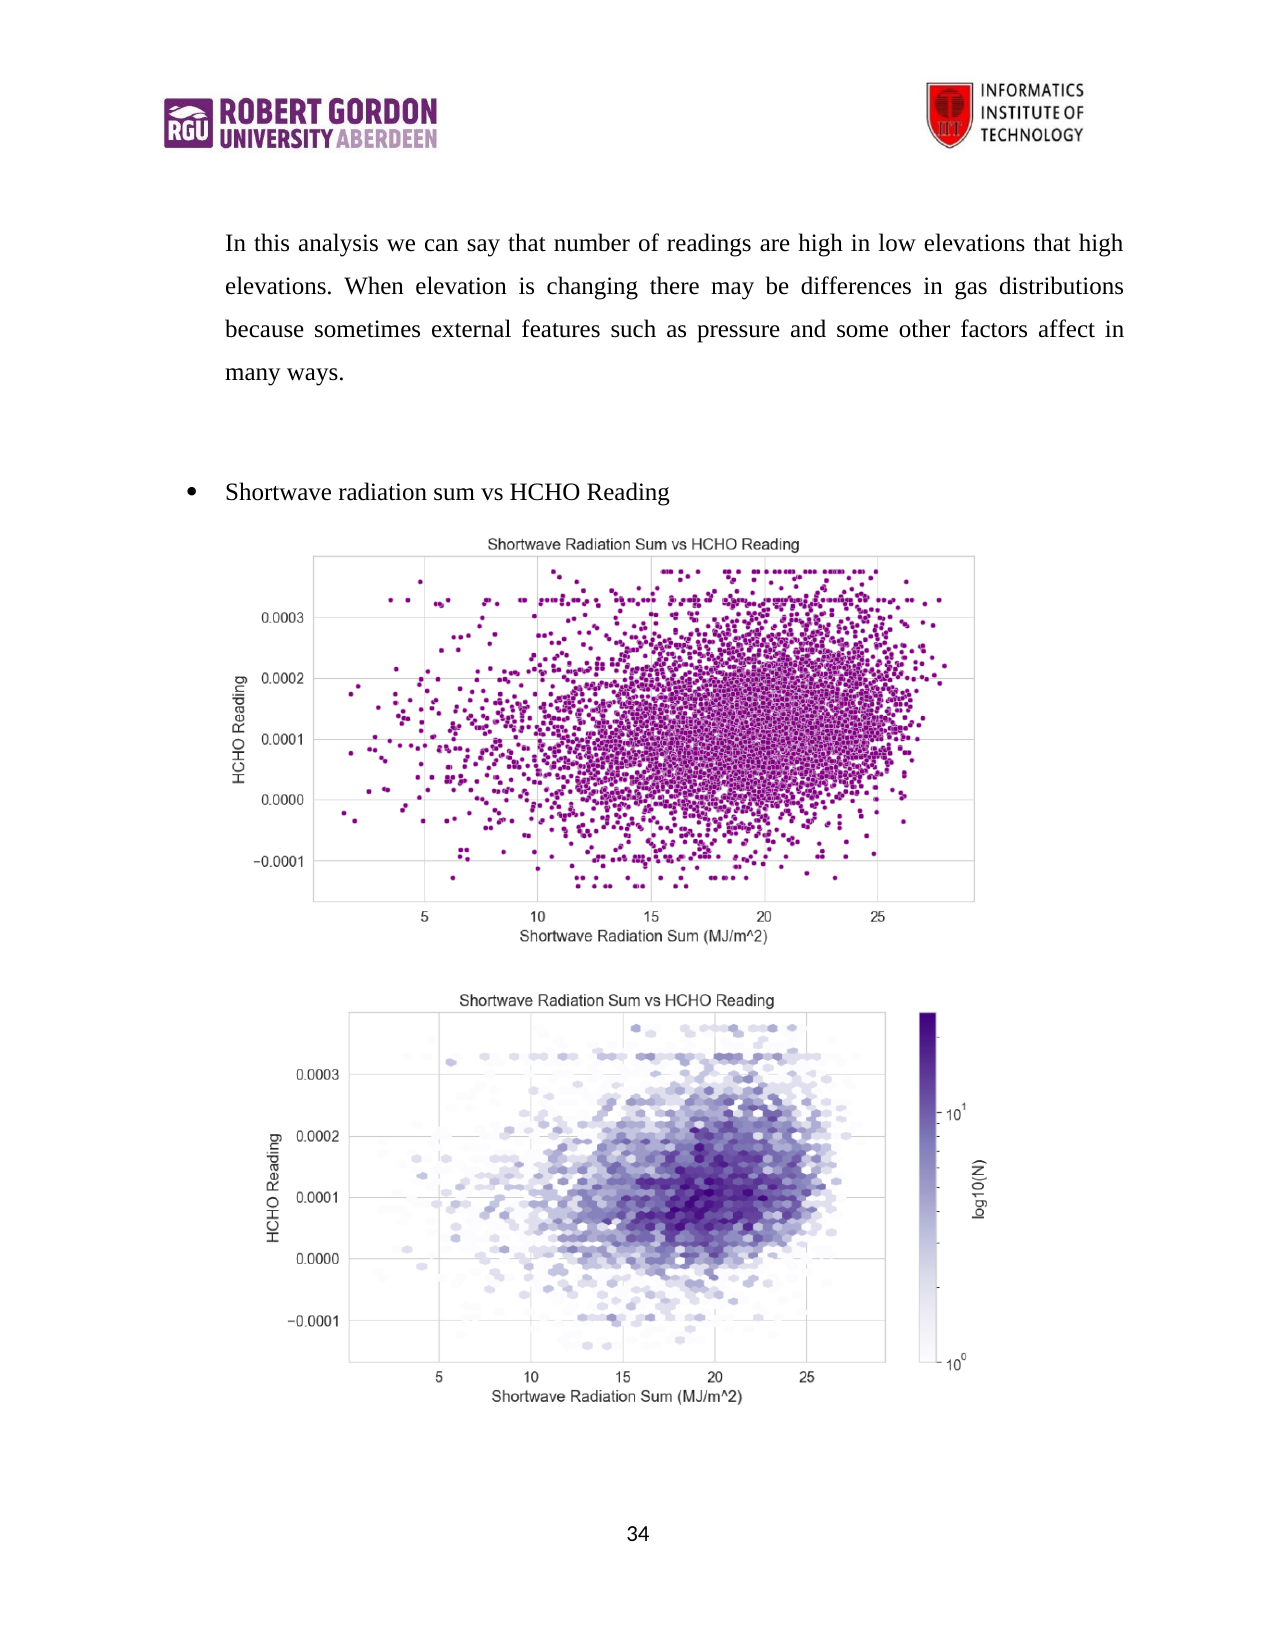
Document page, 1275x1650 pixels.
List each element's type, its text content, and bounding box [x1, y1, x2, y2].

picture [225, 520, 989, 946]
picture [920, 75, 1088, 153]
list In this analysis we can say that number of readings are high in low elevations that high elevations. When elevation is changing there may be differences in gas distributions because sometimes external features such as pressure and some other factors affect in many ways. [225, 228, 1125, 386]
list Shortwave radiation sum vs HCHO Reading [187, 477, 1125, 506]
picture [161, 91, 439, 153]
picture [225, 959, 1002, 1410]
